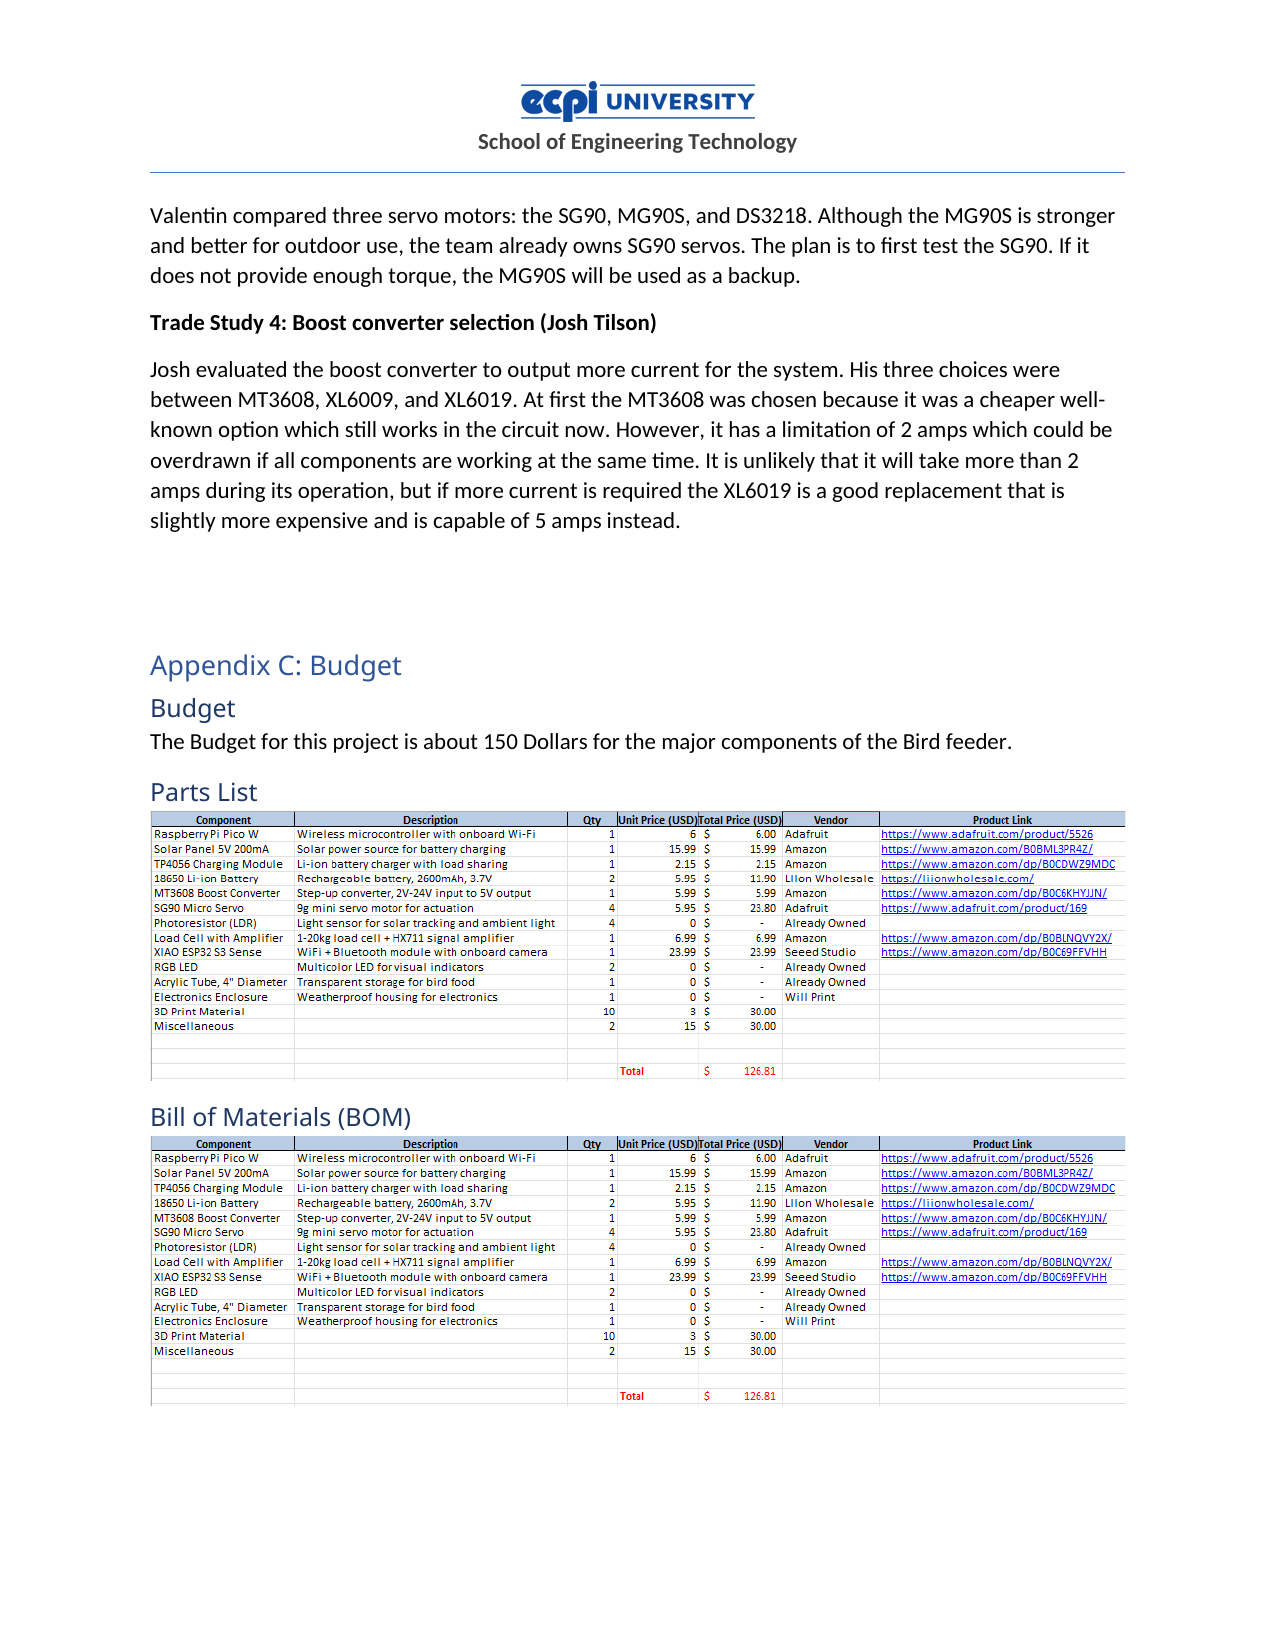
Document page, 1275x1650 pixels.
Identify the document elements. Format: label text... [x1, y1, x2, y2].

picture [150, 811, 1125, 1081]
text The Budget for this project is about 150 Dollars for the major components of the Bird feeder. [150, 727, 1125, 756]
subtitle Bill of Materials (BOM) [150, 1099, 1125, 1133]
text Trade Study 4: Boost converter selection (Josh Tilson) [150, 308, 1125, 336]
text Josh evaluated the boost converter to output more current for the system. His three choices were between MT3608, XL6009, and XL6019. At first the MT3608 was chosen because it was a cheaper well-known option which still works in the circuit now. However, it has a limitation of 2 amps which could be overdrawn if all components are working at the same time. It is unlikely that it will take more than 2 amps during its operation, but if more current is required the XL6019 is a good replacement that is slightly more expensive and is capable of 5 amps instead. [150, 355, 1125, 534]
subtitle Budget [150, 691, 1125, 725]
text Valentin compared three servo motors: the SG90, MG90S, and DS3218. Although the MG90S is stronger and better for outdoor use, the team already owns SG90 servos. The plan is to first test the SG90. If it does not provide enough torque, the MG90S will be used as a backup. [150, 201, 1125, 289]
subtitle Appendix C: Budget [150, 647, 1125, 684]
picture [510, 75, 766, 128]
subtitle Parts List [150, 774, 1125, 808]
picture [150, 1136, 1125, 1406]
